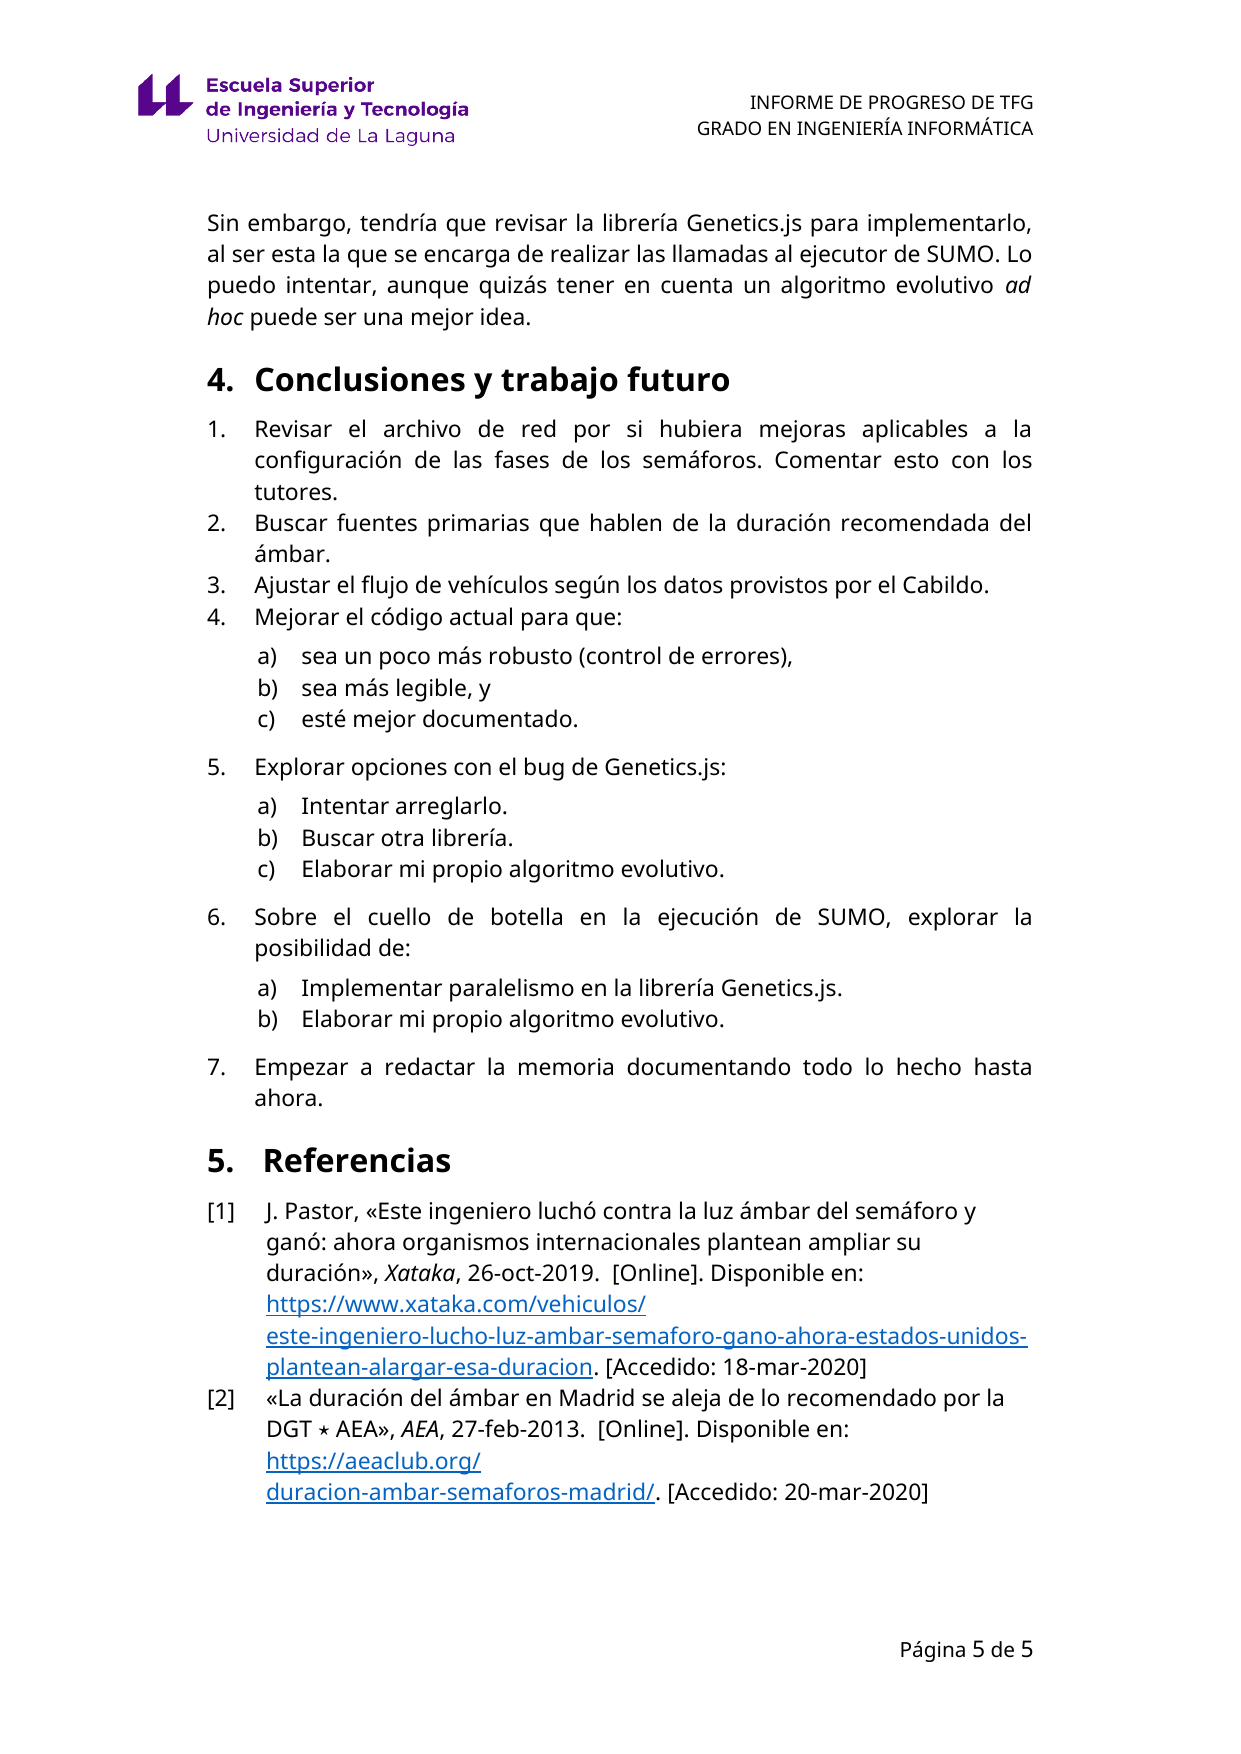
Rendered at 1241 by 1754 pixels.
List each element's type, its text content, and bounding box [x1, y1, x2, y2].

subtitle Referencias [207, 1138, 1033, 1182]
text Buscar fuentes primarias que hablen de la duración recomendada del ámbar. [207, 507, 1033, 569]
text Ajustar el flujo de vehículos según los datos provistos por el Cabildo. [207, 569, 1033, 601]
text Sin embargo, tendría que revisar la librería Genetics.js para implementarlo, al ser esta la que se encarga de realizar las llamadas al ejecutor de SUMO. Lo puedo intentar, aunque quizás tener en cuenta un algoritmo evolutivo ad hoc puede ser una mejor idea. [207, 207, 1033, 332]
text Mejorar el código actual para que: [207, 601, 1033, 632]
text Elaborar mi propio algoritmo evolutivo. [257, 1003, 1033, 1034]
text Intentar arreglarlo. [257, 790, 1033, 822]
text Implementar paralelismo en la librería Genetics.js. [257, 972, 1033, 1003]
subtitle Conclusiones y trabajo futuro [207, 357, 1033, 401]
text sea más legible, y [257, 672, 1033, 703]
text Explorar opciones con el bug de Genetics.js: [207, 751, 1033, 782]
text Revisar el archivo de red por si hubiera mejoras aplicables a la configuración de las fases de los semáforos. Comentar esto con los tutores. [207, 413, 1033, 507]
text [2] «La duración del ámbar en Madrid se aleja de lo recomendado por la DGT ⋆ AEA», AEA, 27-feb-2013. [Online]. Disponible en: https://aeaclub.org/ duracion-ambar-semaforos-madrid/. [Accedido: 20-mar-2020] [207, 1382, 1033, 1507]
picture [95, 37, 511, 184]
text Elaborar mi propio algoritmo evolutivo. [257, 853, 1033, 884]
text Empezar a redactar la memoria documentando todo lo hecho hasta ahora. [207, 1051, 1033, 1113]
text esté mejor documentado. [257, 703, 1033, 734]
text Buscar otra librería. [257, 822, 1033, 853]
text Sobre el cuello de botella en la ejecución de SUMO, explorar la posibilidad de: [207, 901, 1033, 963]
text [1] J. Pastor, «Este ingeniero luchó contra la luz ámbar del semáforo y ganó: ahora organismos internacionales plantean ampliar su duración», Xataka, 26-oct-2019. [Online]. Disponible en: https://www.xataka.com/vehiculos/ este-ingeniero-lucho-luz-ambar-semaforo-gano-ahora-estados-unidos-plantean-alargar-esa-duracion. [Accedido: 18-mar-2020] [207, 1195, 1033, 1382]
text sea un poco más robusto (control de errores), [257, 640, 1033, 672]
